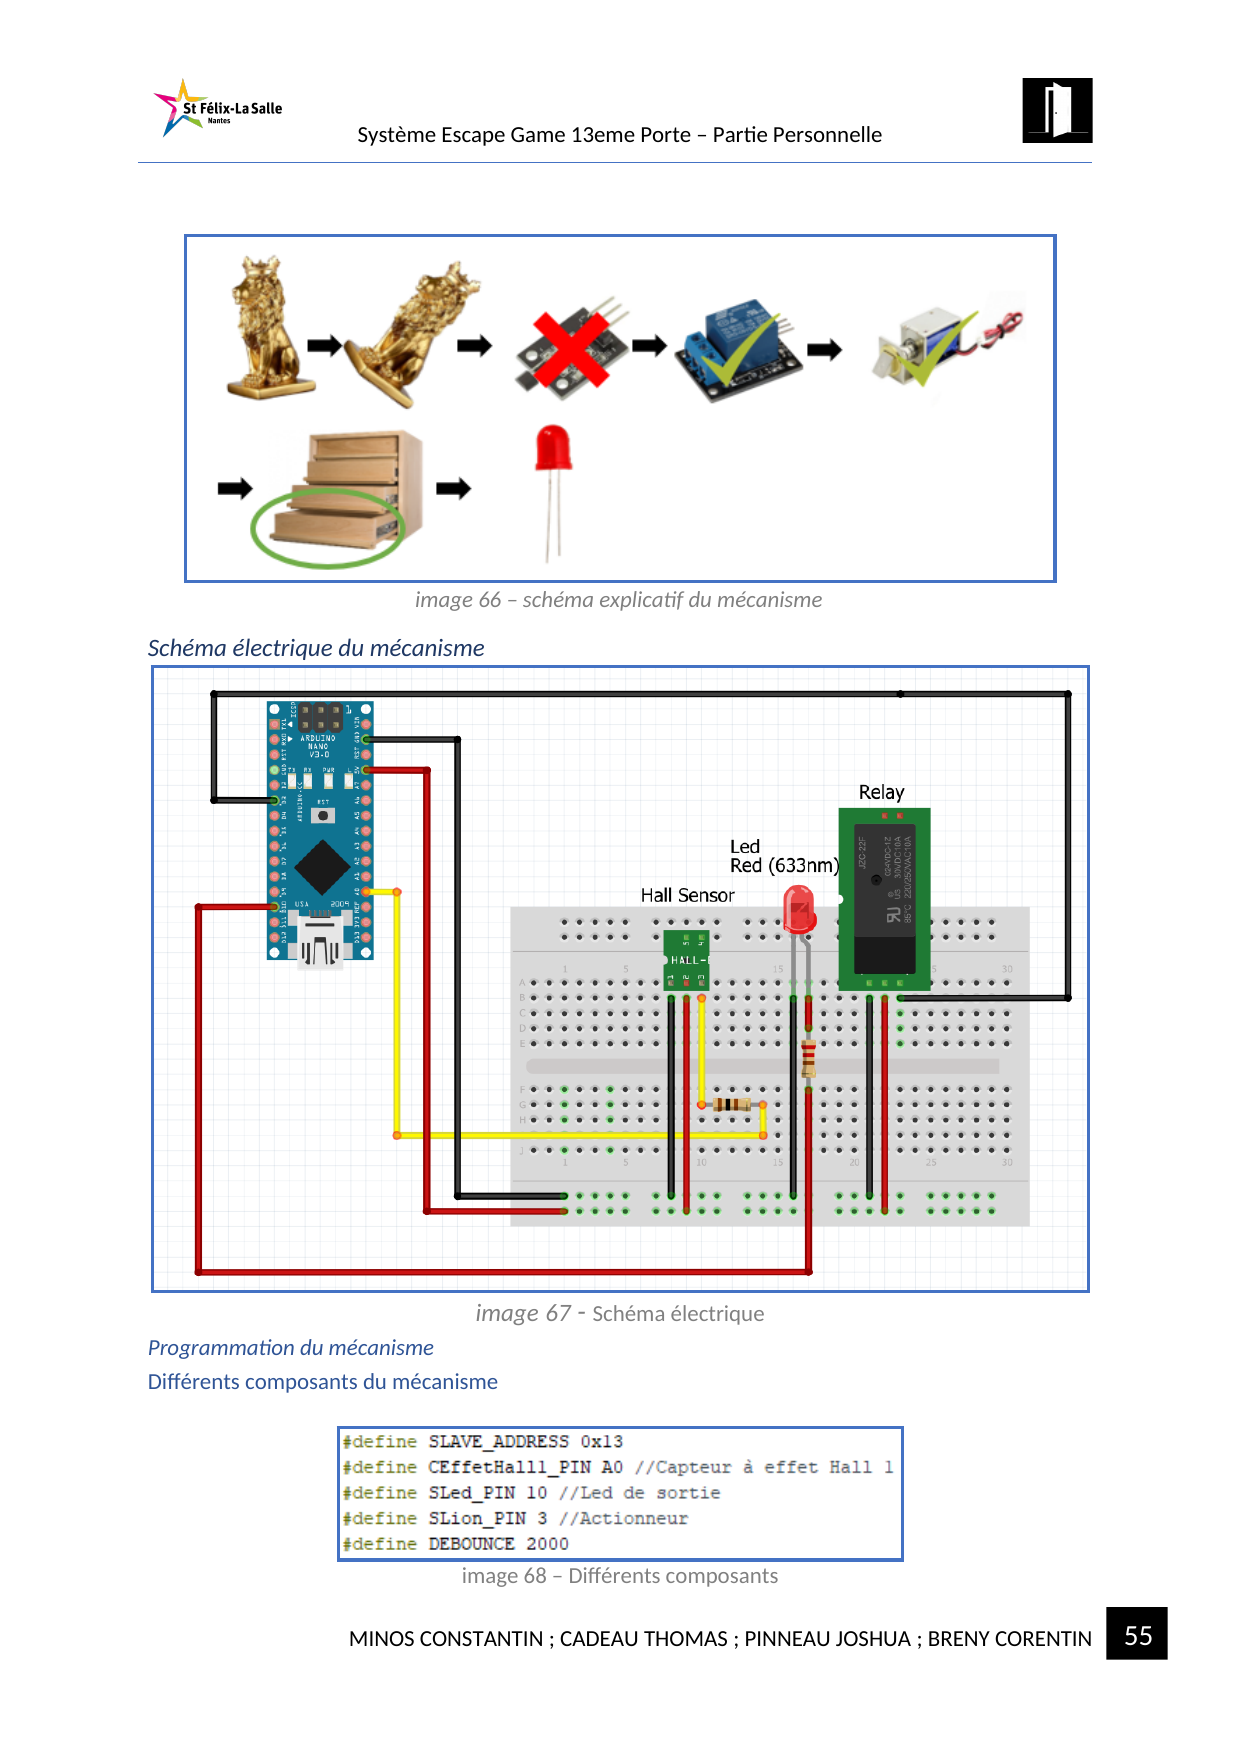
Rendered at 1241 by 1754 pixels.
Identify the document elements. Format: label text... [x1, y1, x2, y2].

picture [187, 237, 1053, 580]
subtitle Différents composants du mécanisme [148, 1367, 1092, 1396]
picture [1022, 78, 1093, 143]
picture [340, 1429, 901, 1558]
picture [154, 668, 1087, 1290]
subtitle Programmation du mécanisme [148, 1333, 1092, 1361]
subtitle Schéma électrique du mécanisme [148, 632, 1092, 663]
picture [147, 73, 290, 142]
